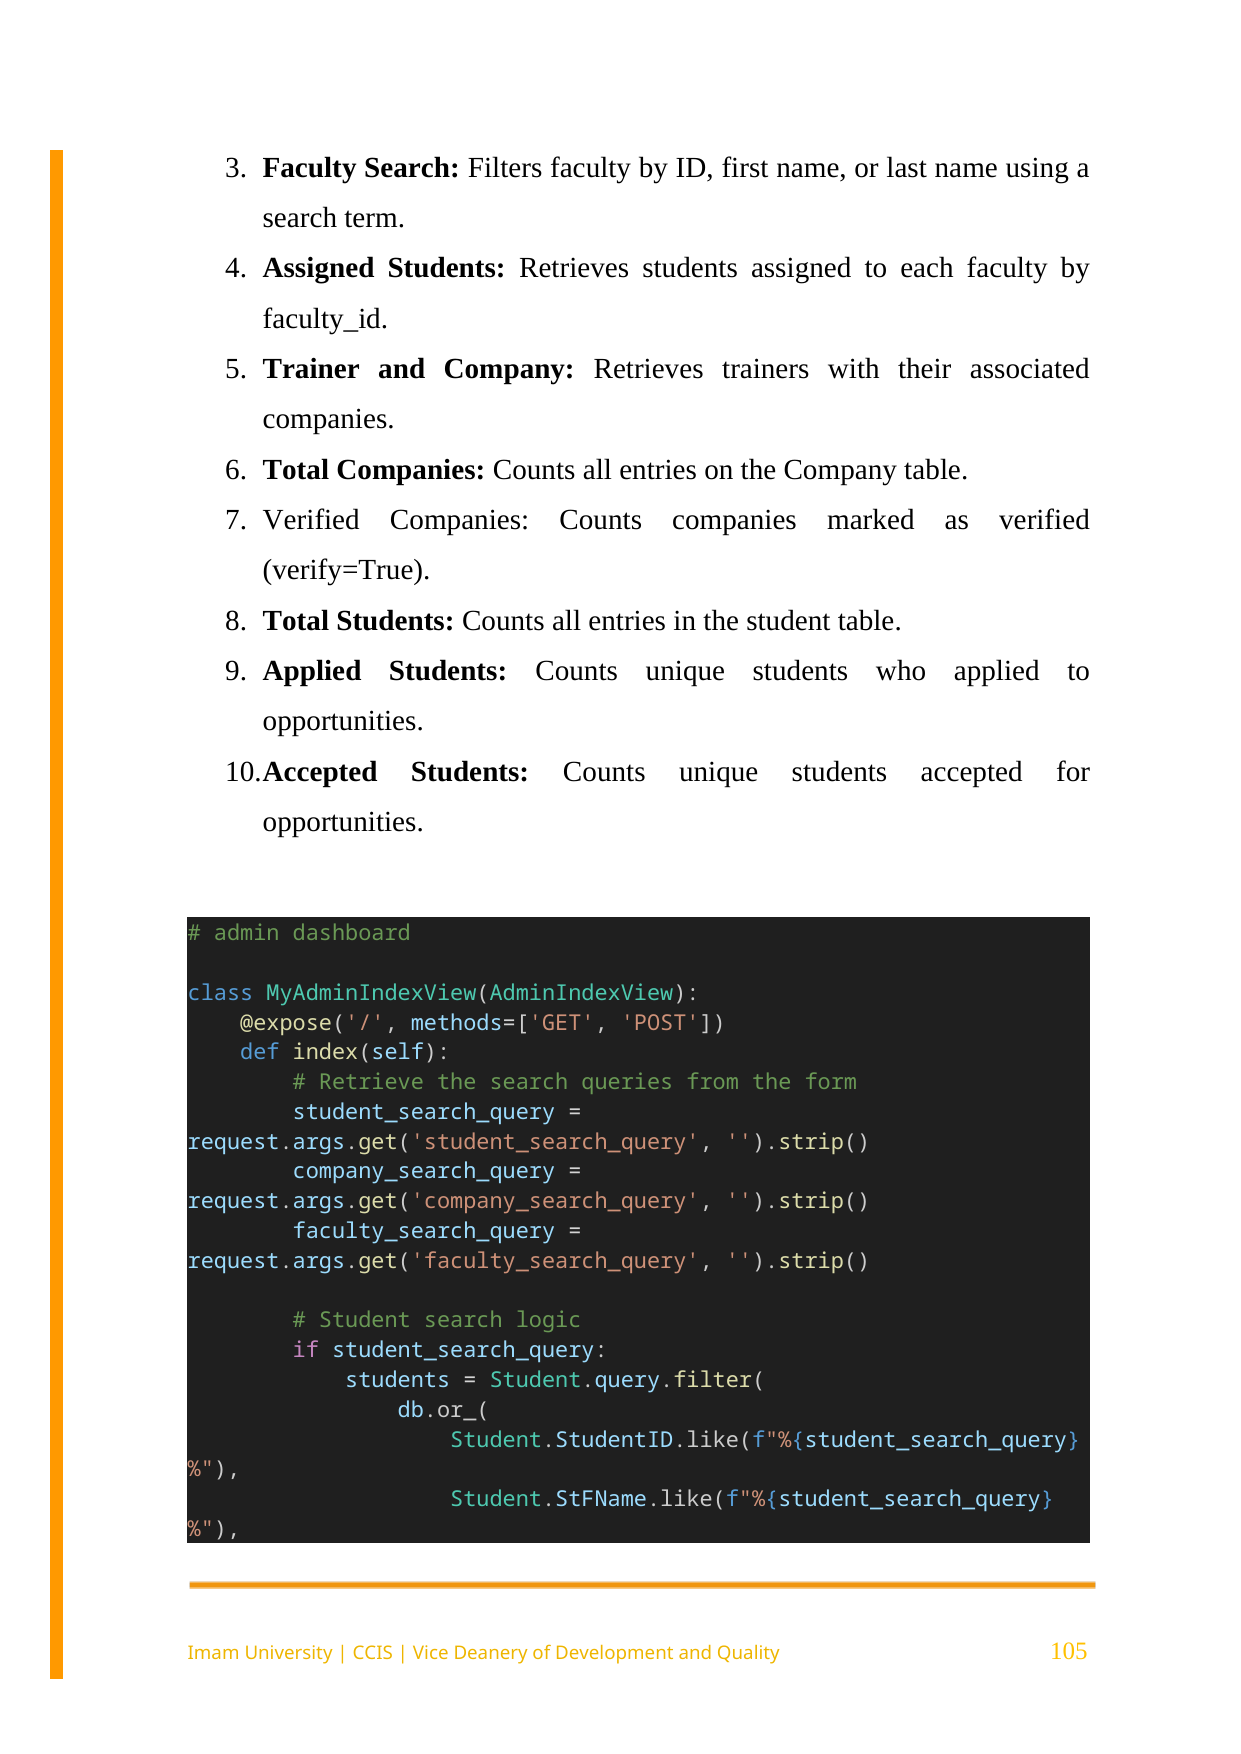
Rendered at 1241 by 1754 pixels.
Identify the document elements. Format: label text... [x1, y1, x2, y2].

list Applied Students: Counts unique students who applied to opportunities. [225, 653, 1090, 737]
list Faculty Search: Filters faculty by ID, first name, or last name using a search term. [225, 150, 1090, 234]
text students = Student.query.filter( [187, 1364, 1090, 1394]
text # admin dashboard [187, 917, 1090, 947]
list Assigned Students: Retrieves students assigned to each faculty by faculty_id. [225, 251, 1090, 334]
text # Retrieve the search queries from the form [187, 1066, 1090, 1096]
text student_search_query = request.args.get('student_search_query', '').strip() [187, 1096, 1090, 1156]
text db.or_( [187, 1394, 1090, 1424]
text def index(self): [187, 1036, 1090, 1066]
text company_search_query = request.args.get('company_search_query', '').strip() [187, 1156, 1090, 1215]
list Trainer and Company: Retrieves trainers with their associated companies. [225, 351, 1090, 435]
text @expose('/', methods=['GET', 'POST']) [187, 1007, 1090, 1036]
list Total Companies: Counts all entries on the Company table. [225, 452, 1090, 485]
picture [187, 1580, 1100, 1589]
list Accepted Students: Counts unique students accepted for opportunities. [225, 754, 1090, 838]
list Verified Companies: Counts companies marked as verified (verify=True). [225, 502, 1090, 586]
text # Student search logic [187, 1304, 1090, 1334]
text if student_search_query: [187, 1334, 1090, 1364]
text Student.StFName.like(f"%{student_search_query}%"), [187, 1483, 1090, 1543]
text faculty_search_query = request.args.get('faculty_search_query', '').strip() [187, 1215, 1090, 1275]
text class MyAdminIndexView(AdminIndexView): [187, 977, 1090, 1007]
list Total Students: Counts all entries in the student table. [225, 603, 1090, 636]
text Student.StudentID.like(f"%{student_search_query}%"), [187, 1424, 1090, 1483]
